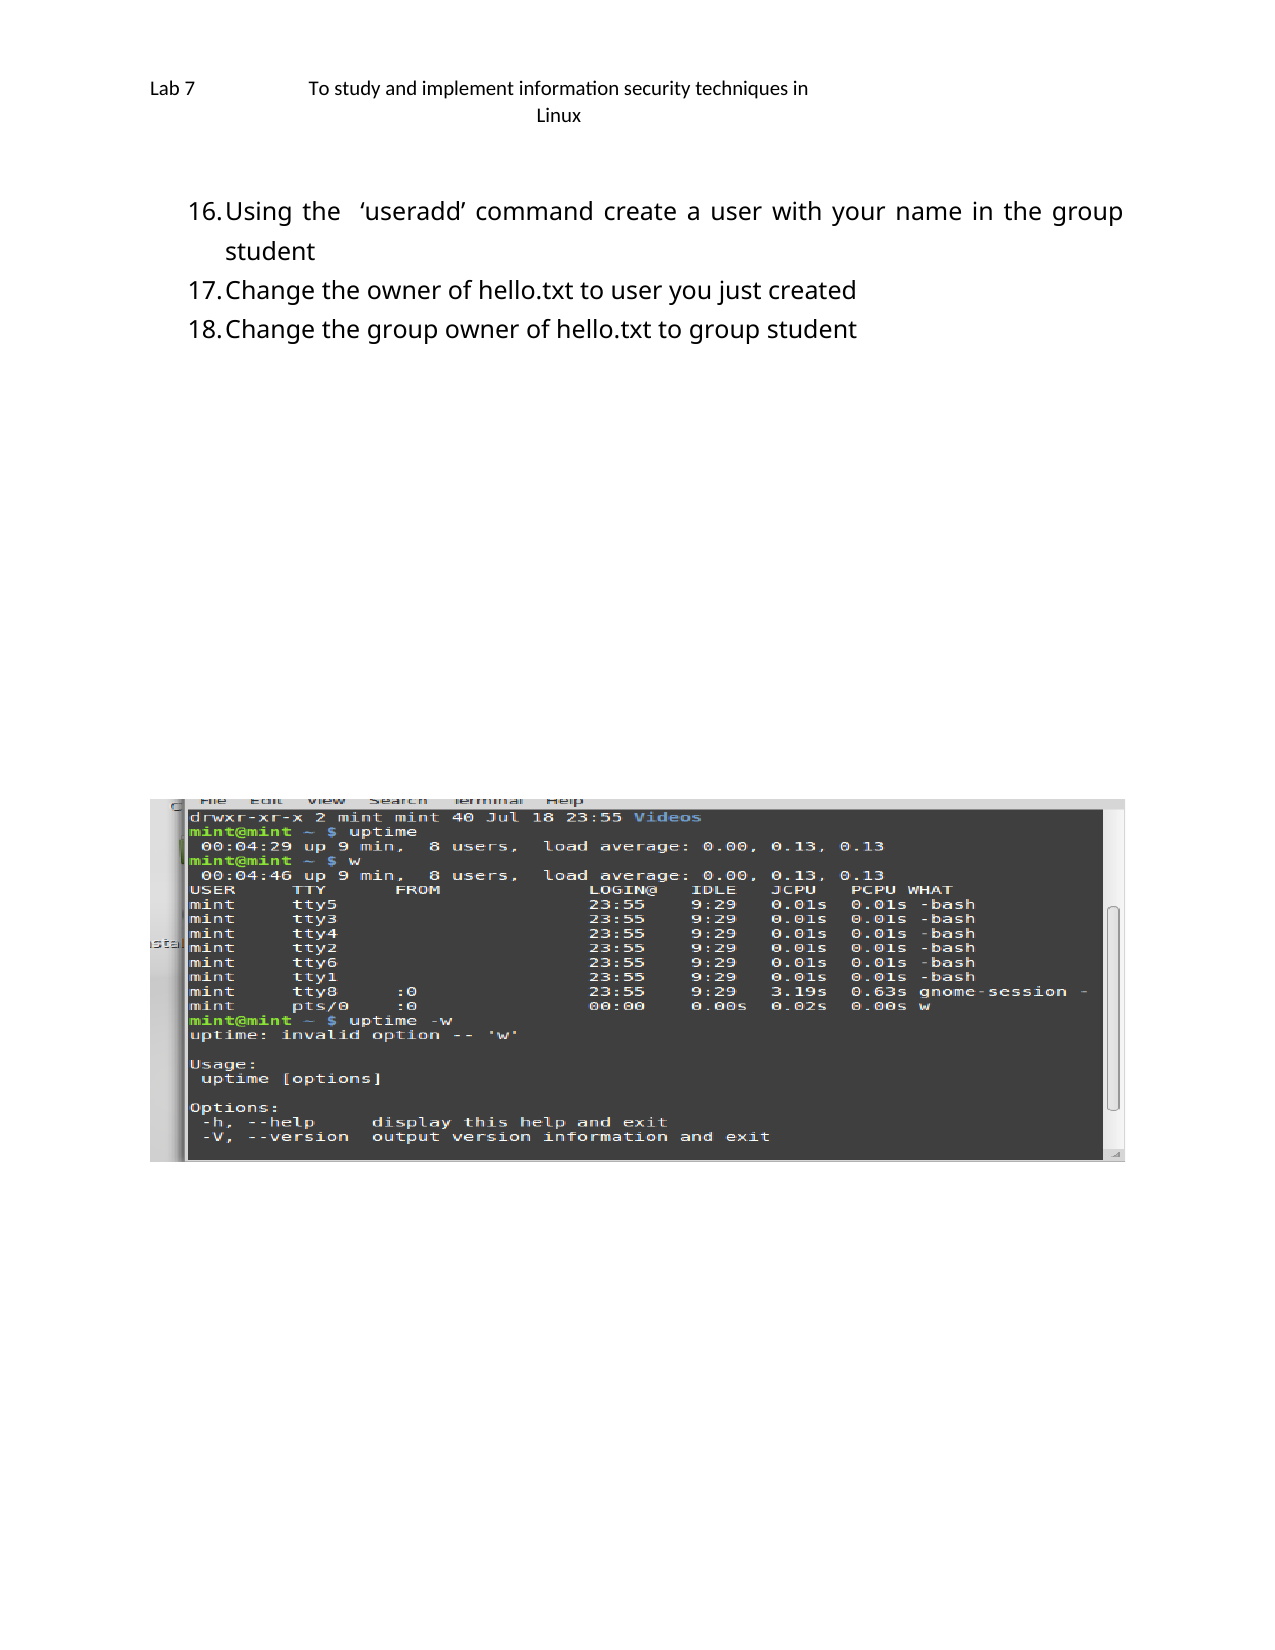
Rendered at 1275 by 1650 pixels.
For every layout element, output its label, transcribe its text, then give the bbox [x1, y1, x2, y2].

picture [150, 799, 1125, 1162]
list Using the ‘useradd’ command create a user with your name in the group student [187, 194, 1125, 267]
list Change the group owner of hello.txt to group student [187, 312, 1125, 346]
list Change the owner of hello.txt to user you just created [187, 272, 1125, 306]
